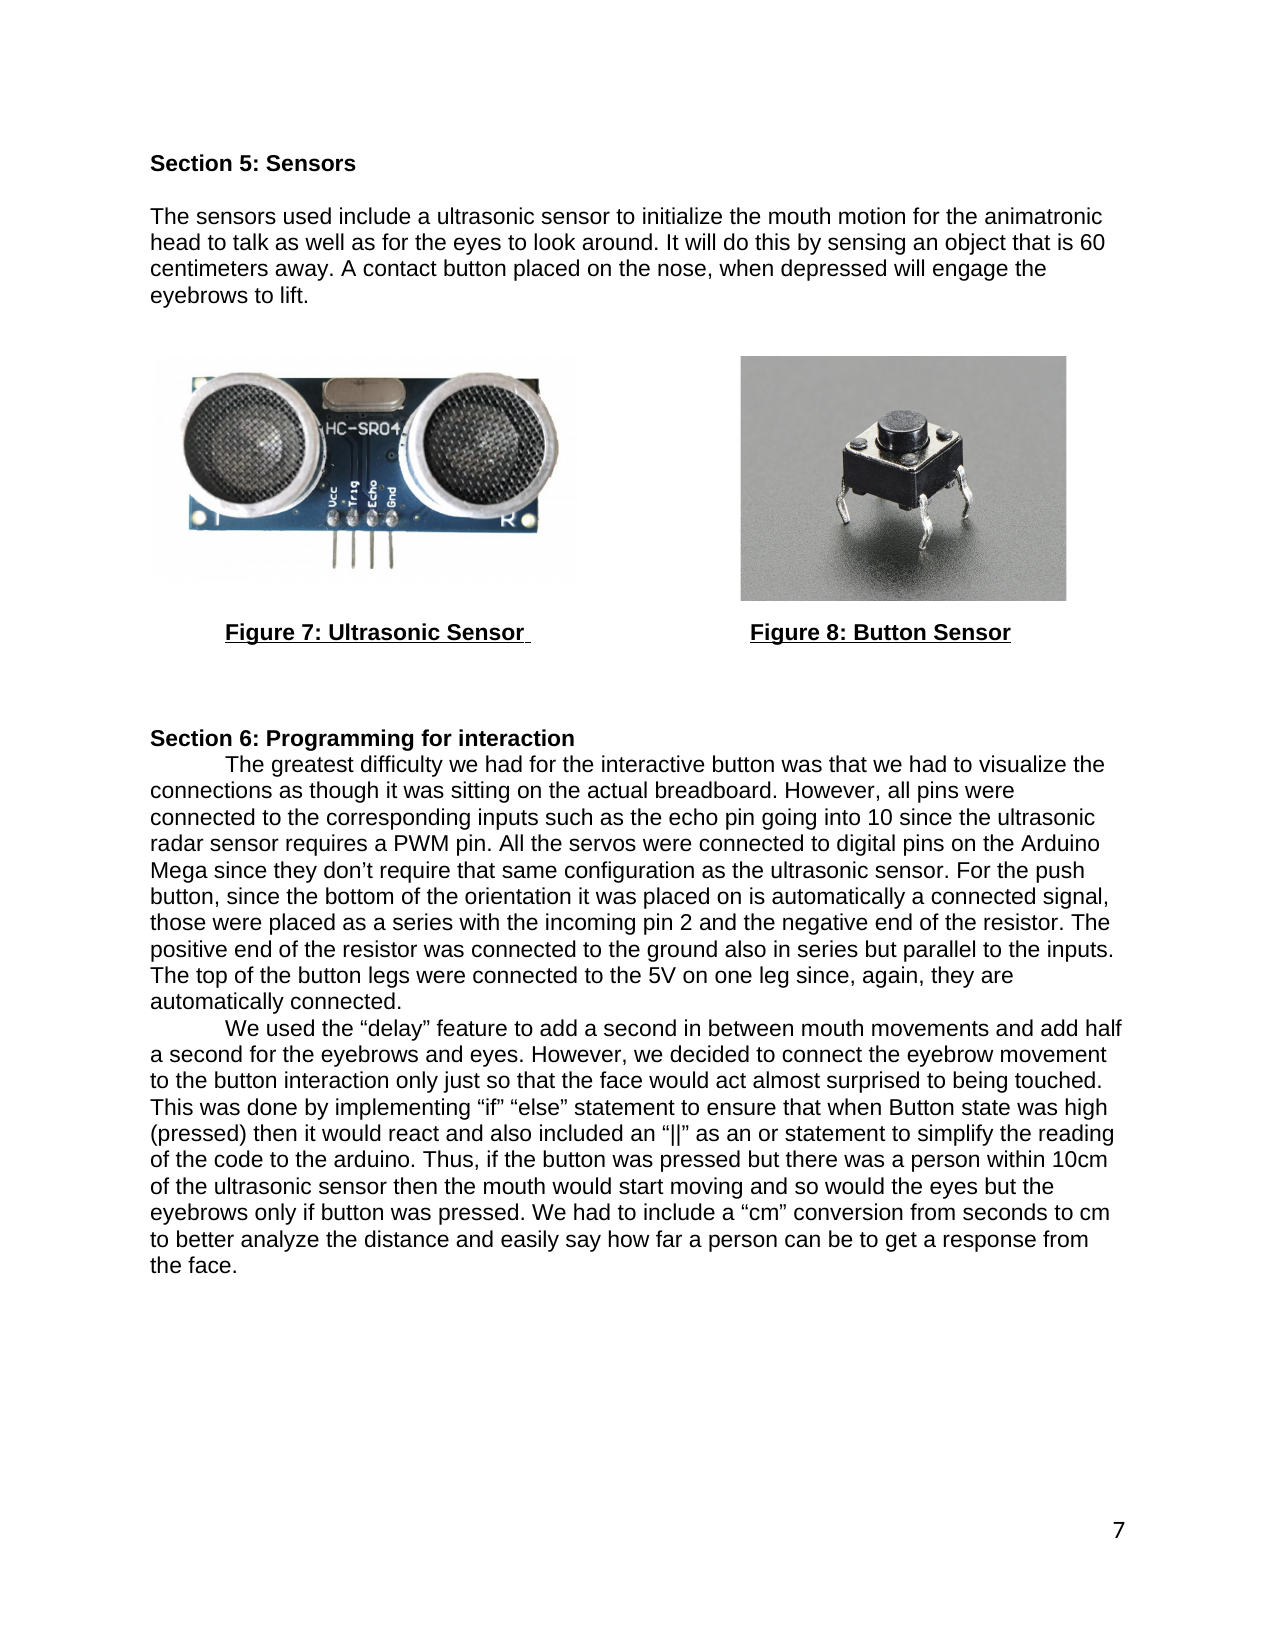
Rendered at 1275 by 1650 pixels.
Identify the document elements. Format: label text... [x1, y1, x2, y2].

text Section 6: Programming for interaction [150, 725, 1125, 751]
text The greatest difficulty we had for the interactive button was that we had to visualize the connections as though it was sitting on the actual breadboard. However, all pins were connected to the corresponding inputs such as the echo pin going into 10 since the ultrasonic radar sensor requires a PWM pin. All the servos were connected to digital pins on the Arduino Mega since they don’t require that same configuration as the ultrasonic sensor. For the push button, since the bottom of the orientation it was placed on is automatically a connected signal, those were placed as a series with the incoming pin 2 and the negative end of the resistor. The positive end of the resistor was connected to the ground also in series but parallel to the inputs. The top of the button legs were connected to the 5V on one leg since, again, they are automatically connected. [150, 751, 1125, 1015]
picture [153, 356, 579, 581]
picture [740, 356, 1067, 601]
text We used the “delay” feature to add a second in between mouth movements and add half a second for the eyebrows and eyes. However, we decided to connect the eyebrow movement to the button interaction only just so that the face would act almost surprised to being touched. This was done by implementing “if” “else” statement to ensure that when Button state was high (pressed) then it would react and also included an “||” as an or statement to simplify the reading of the code to the arduino. Thus, if the button was pressed but there was a person within 10cm of the ultrasonic sensor then the mouth would start moving and so would the eyes but the eyebrows only if button was pressed. We had to include a “cm” conversion from seconds to cm to better analyze the distance and easily say how far a person can be to get a response from the face. [150, 1015, 1125, 1278]
text Section 5: Sensors [150, 150, 1125, 176]
text The sensors used include a ultrasonic sensor to initialize the mouth motion for the animatronic head to talk as well as for the eyes to look around. It will do this by sensing an object that is 60 centimeters away. A contact button placed on the nose, when depressed will engage the eyebrows to lift. [150, 203, 1125, 308]
